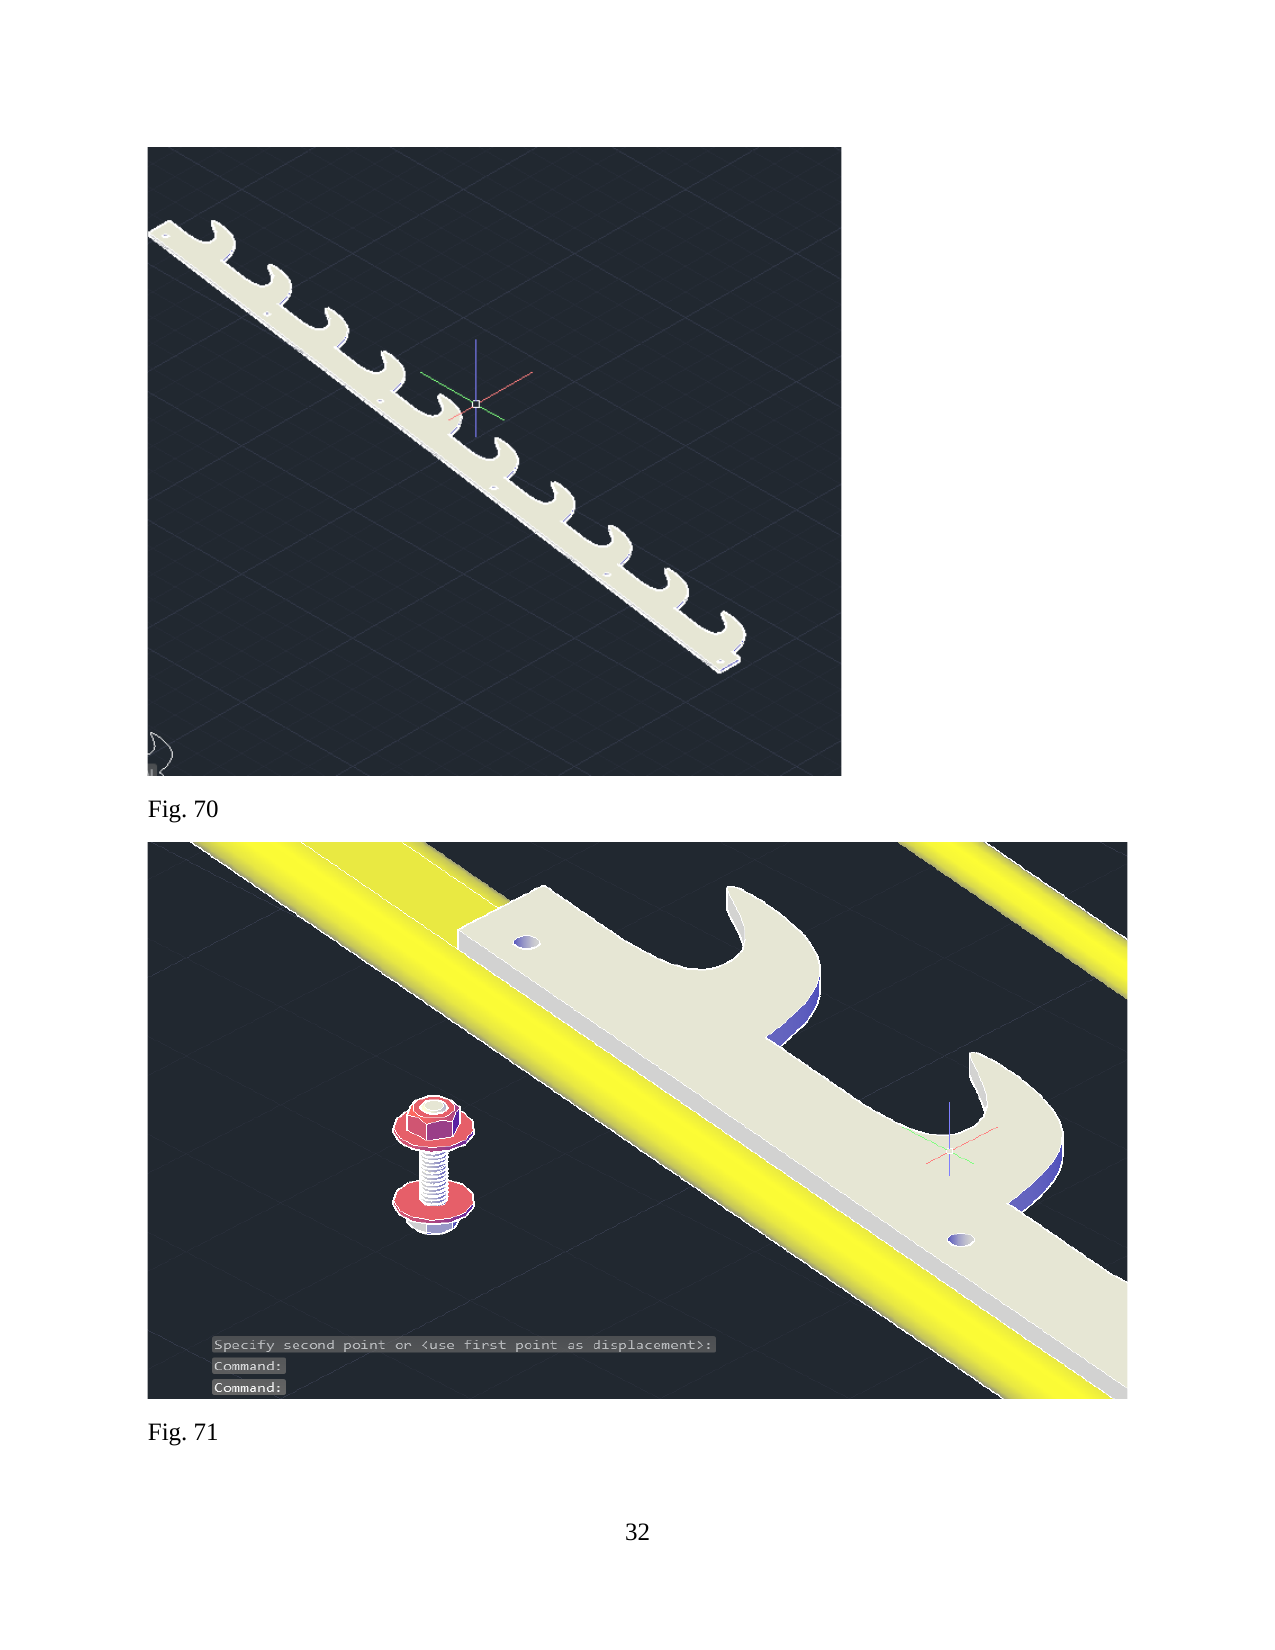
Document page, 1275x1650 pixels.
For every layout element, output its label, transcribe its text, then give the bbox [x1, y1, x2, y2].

text Fig. 71 [148, 1417, 1127, 1446]
picture [147, 842, 1128, 1399]
text Fig. 70 [148, 794, 1127, 823]
picture [147, 147, 842, 776]
